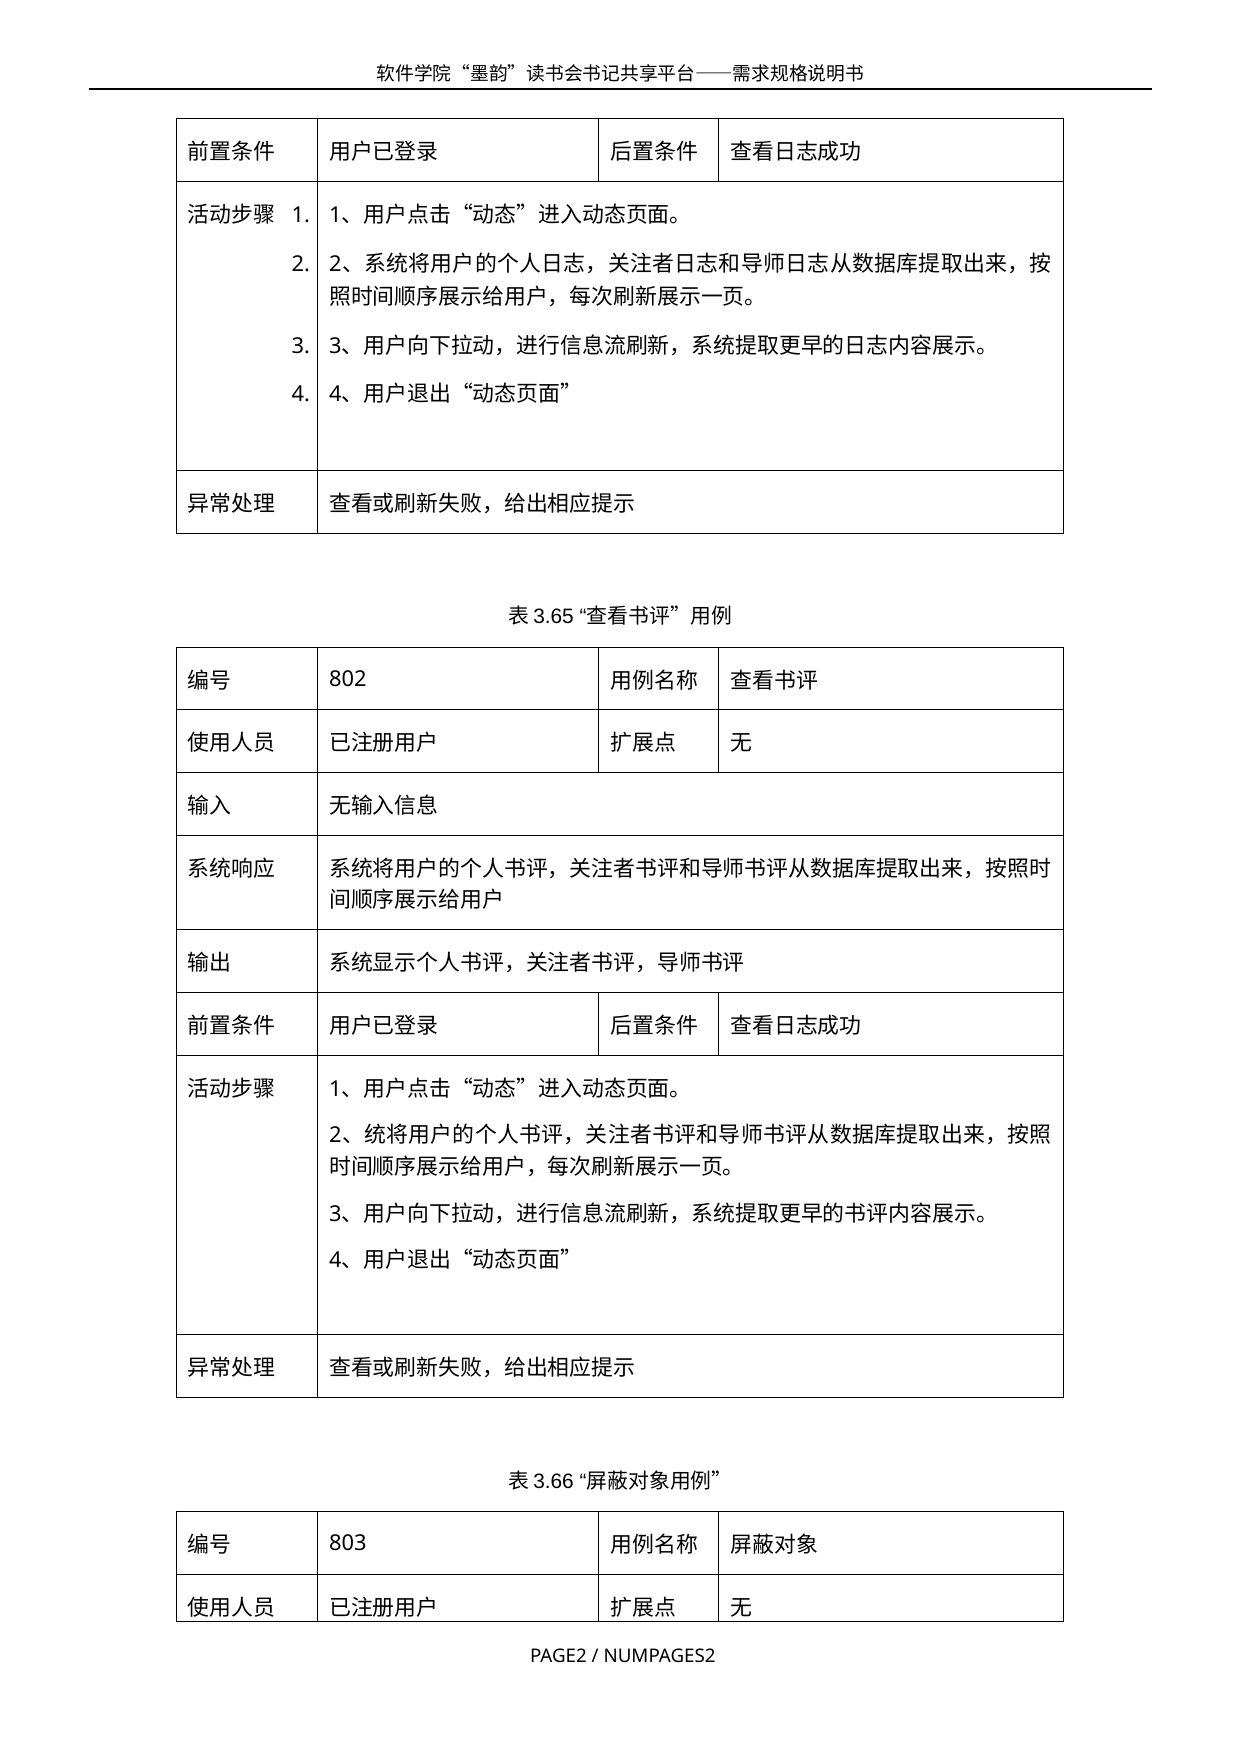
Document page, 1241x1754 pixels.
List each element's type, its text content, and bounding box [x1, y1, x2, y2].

table_cell 1、用户点击“动态”进入动态页面。 2、系统将用户的个人日志，关注者日志和导师日志从数据库提取出来，按照时间顺序展示给用户，每次刷新展示一页。 3、用户向下拉动，进行信息流刷新，系统提取更早的日志内容展示。 4、用户退出“动态页面” [318, 182, 1063, 470]
table_cell 已注册用户 [318, 710, 598, 772]
table_cell 扩展点 [599, 1575, 718, 1621]
table_cell 后置条件 [599, 993, 718, 1054]
table_cell 用户已登录 [318, 993, 598, 1054]
table_cell 已注册用户 [318, 1575, 598, 1621]
text 表3.66 “屏蔽对象用例” [89, 1464, 1152, 1494]
table_cell 系统将用户的个人书评，关注者书评和导师书评从数据库提取出来，按照时间顺序展示给用户 [318, 836, 1063, 929]
table_cell 扩展点 [599, 710, 718, 772]
table_header 803 [318, 1512, 598, 1573]
table_cell 使用人员 [177, 710, 317, 772]
table_header 编号 [177, 1512, 317, 1573]
table_cell 异常处理 [177, 471, 317, 532]
table_header 用例名称 [599, 1512, 718, 1573]
table_header 查看书评 [719, 648, 1063, 709]
table_cell 用户已登录 [318, 119, 598, 181]
table_cell 系统显示个人书评，关注者书评，导师书评 [318, 930, 1063, 992]
table_header 屏蔽对象 [719, 1512, 1063, 1573]
table_cell 查看或刷新失败，给出相应提示 [318, 471, 1063, 532]
table_cell 活动步骤 [177, 1056, 317, 1334]
table_cell 使用人员 [177, 1575, 317, 1621]
table_cell 无 [719, 710, 1063, 772]
table_header 用例名称 [599, 648, 718, 709]
table_cell 无输入信息 [318, 773, 1063, 835]
table_cell 系统响应 [177, 836, 317, 929]
table_cell 1、用户点击“动态”进入动态页面。 2、统将用户的个人书评，关注者书评和导师书评从数据库提取出来，按照时间顺序展示给用户，每次刷新展示一页。 3、用户向下拉动，进行信息流刷新，系统提取更早的书评内容展示。 4、用户退出“动态页面” [318, 1056, 1063, 1334]
text 表3.65 “查看书评”用例 [89, 599, 1152, 630]
table_cell 前置条件 [177, 993, 317, 1054]
table_cell 无 [719, 1575, 1063, 1621]
table_cell 输出 [177, 930, 317, 992]
table_cell 活动步骤 [177, 182, 317, 470]
table_cell 异常处理 [177, 1335, 317, 1397]
table_cell 查看日志成功 [719, 993, 1063, 1054]
table_cell 后置条件 [599, 119, 718, 181]
table_cell 查看日志成功 [719, 119, 1063, 181]
table_cell 查看或刷新失败，给出相应提示 [318, 1335, 1063, 1397]
table_cell 输入 [177, 773, 317, 835]
table_cell 前置条件 [177, 119, 317, 181]
table_header 802 [318, 648, 598, 709]
table_header 编号 [177, 648, 317, 709]
